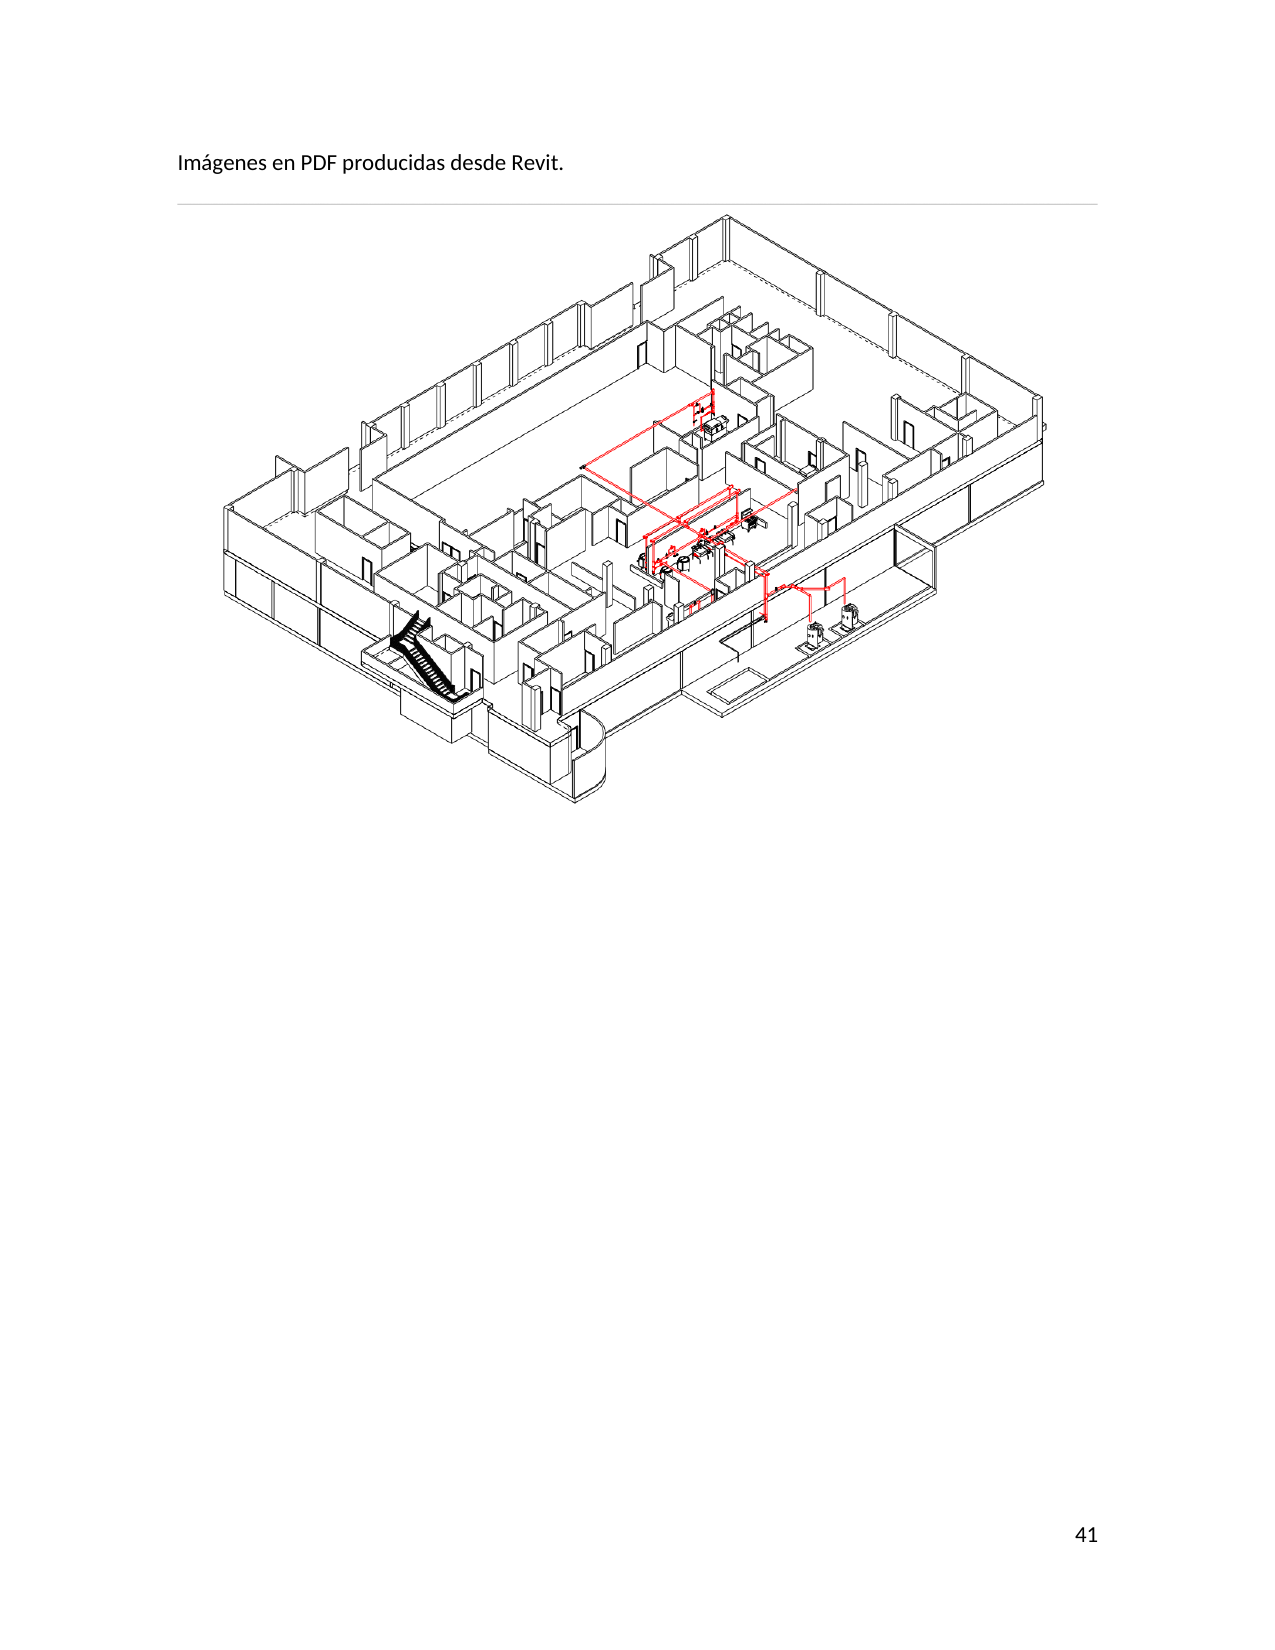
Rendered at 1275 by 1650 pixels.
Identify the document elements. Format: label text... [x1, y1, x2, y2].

text Imágenes en PDF producidas desde Revit. [177, 148, 1098, 176]
picture [177, 203, 1098, 821]
